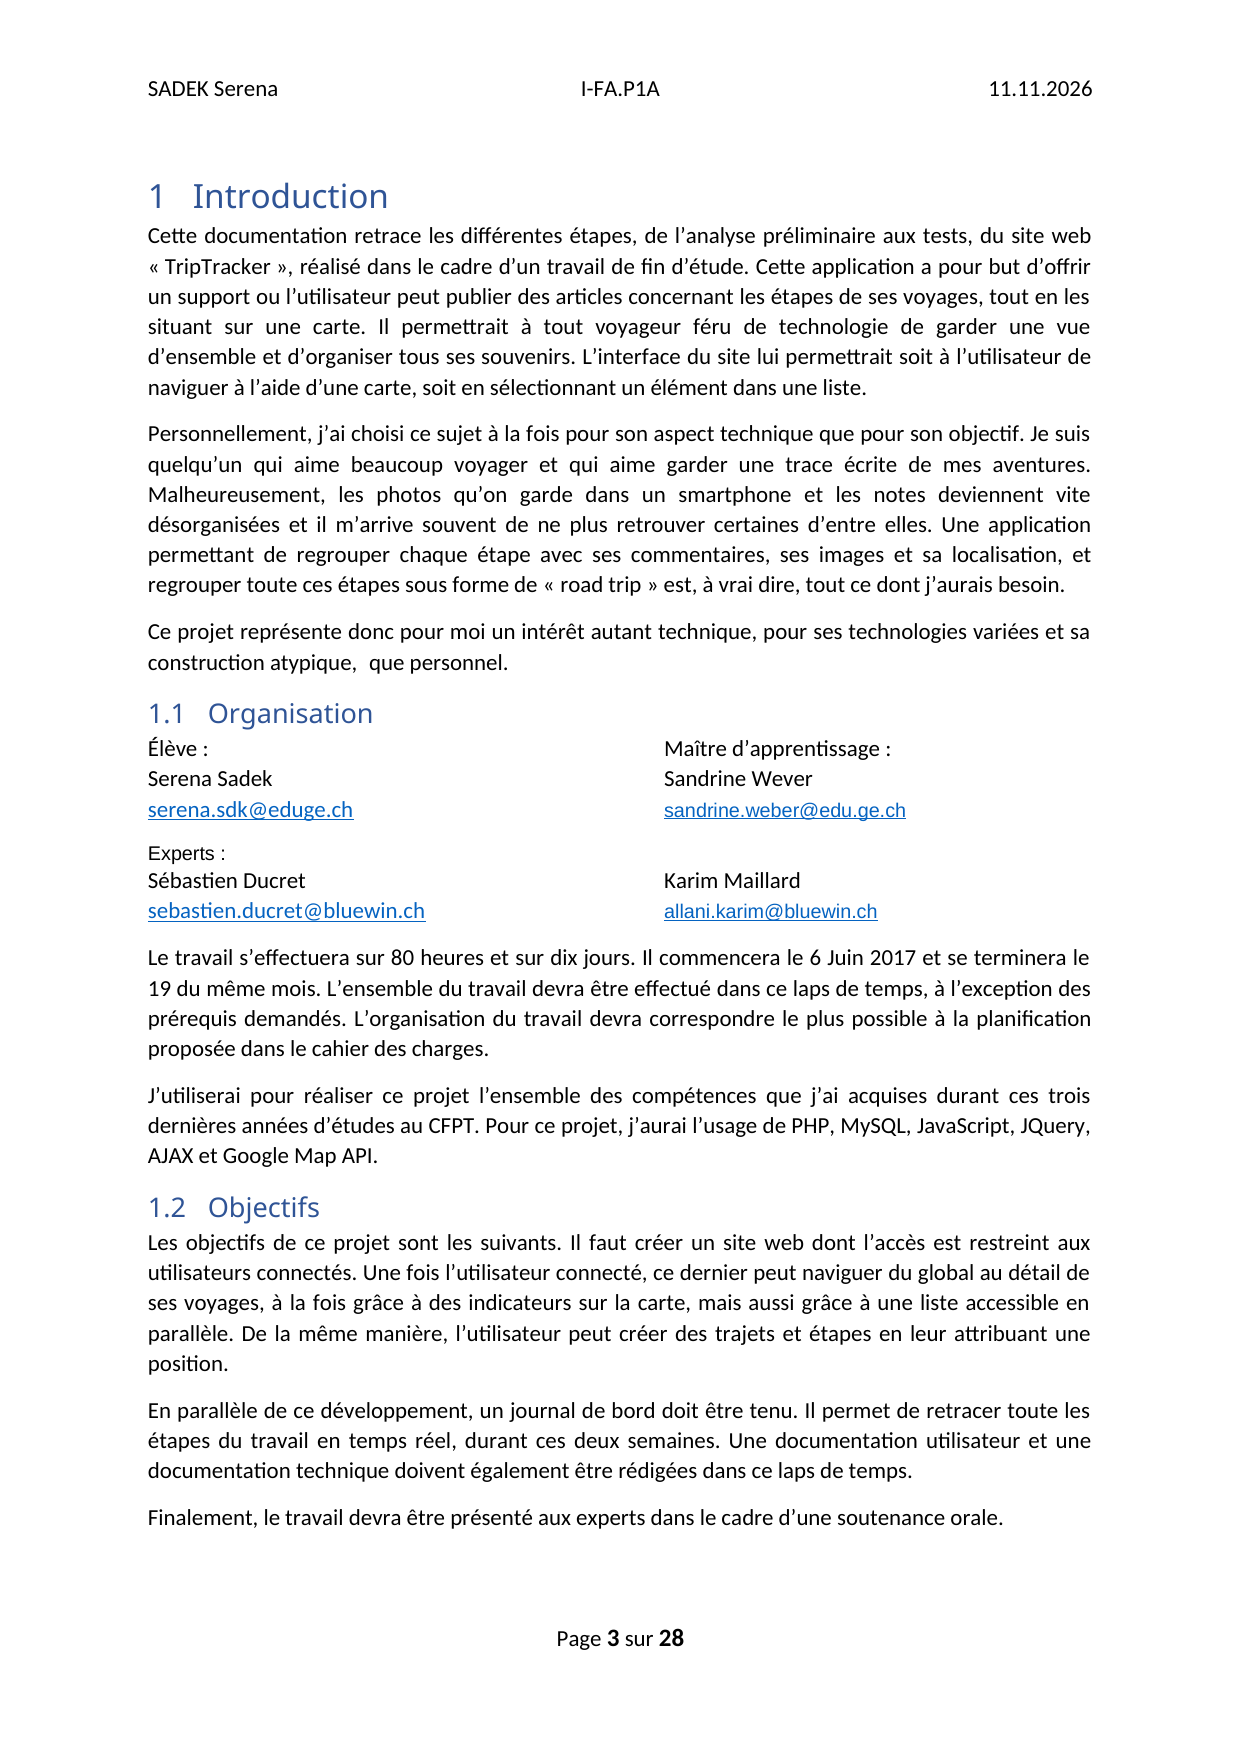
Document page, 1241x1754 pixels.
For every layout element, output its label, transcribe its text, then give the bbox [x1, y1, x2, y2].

subtitle Introduction [148, 173, 1093, 218]
subtitle Objectifs [148, 1188, 1093, 1225]
text Experts : Sébastien Ducret Karim Maillard sebastien.ducret@bluewin.ch allani.karim@bluewin.ch [148, 842, 1093, 925]
subtitle Organisation [148, 694, 1093, 731]
text Élève : Maître d’apprentissage : Serena Sadek Sandrine Wever serena.sdk@eduge.ch sandrine.weber@edu.ge.ch [148, 734, 1093, 823]
text Cette documentation retrace les différentes étapes, de l’analyse préliminaire aux tests, du site web « TripTracker », réalisé dans le cadre d’un travail de fin d’étude. Cette application a pour but d’offrir un support ou l’utilisateur peut publier des articles concernant les étapes de ses voyages, tout en les situant sur une carte. Il permettrait à tout voyageur féru de technologie de garder une vue d’ensemble et d’organiser tous ses souvenirs. L’interface du site lui permettrait soit à l’utilisateur de naviguer à l’aide d’une carte, soit en sélectionnant un élément dans une liste. [148, 222, 1093, 401]
text Le travail s’effectuera sur 80 heures et sur dix jours. Il commencera le 6 Juin 2017 et se terminera le 19 du même mois. L’ensemble du travail devra être effectué dans ce laps de temps, à l’exception des prérequis demandés. L’organisation du travail devra correspondre le plus possible à la planification proposée dans le cahier des charges. [148, 1032, 1093, 1062]
text Personnellement, j’ai choisi ce sujet à la fois pour son aspect technique que pour son objectif. Je suis quelqu’un qui aime beaucoup voyager et qui aime garder une trace écrite de mes aventures. Malheureusement, les photos qu’on garde dans un smartphone et les notes deviennent vite désorganisées et il m’arrive souvent de ne plus retrouver certaines d’entre elles. Une application permettant de regrouper chaque étape avec ses commentaires, ses images et sa localisation, et regrouper toute ces étapes sous forme de « road trip » est, à vrai dire, tout ce dont j’aurais besoin. [148, 419, 1093, 598]
text Les objectifs de ce projet sont les suivants. Il faut créer un site web dont l’accès est restreint aux utilisateurs connectés. Une fois l’utilisateur connecté, ce dernier peut naviguer du global au détail de ses voyages, à la fois grâce à des indicateurs sur la carte, mais aussi grâce à une liste accessible en parallèle. De la même manière, l’utilisateur peut créer des trajets et étapes en leur attribuant une position. [148, 1228, 1093, 1377]
text Finalement, le travail devra être présenté aux experts dans le cadre d’une soutenance orale. [148, 1503, 1093, 1531]
text J’utiliserai pour réaliser ce projet l’ensemble des compétences que j’ai acquises durant ces trois dernières années d’études au CFPT. Pour ce projet, j’aurai l’usage de PHP, MySQL, JavaScript, JQuery, AJAX et Google Map API. [148, 1139, 1093, 1169]
text En parallèle de ce développement, un journal de bord doit être tenu. Il permet de retracer toute les étapes du travail en temps réel, durant ces deux semaines. Une documentation utilisateur et une documentation technique doivent également être rédigées dans ce laps de temps. [148, 1396, 1093, 1484]
text Ce projet représente donc pour moi un intérêt autant technique, pour ses technologies variées et sa construction atypique, que personnel. [148, 617, 1093, 676]
